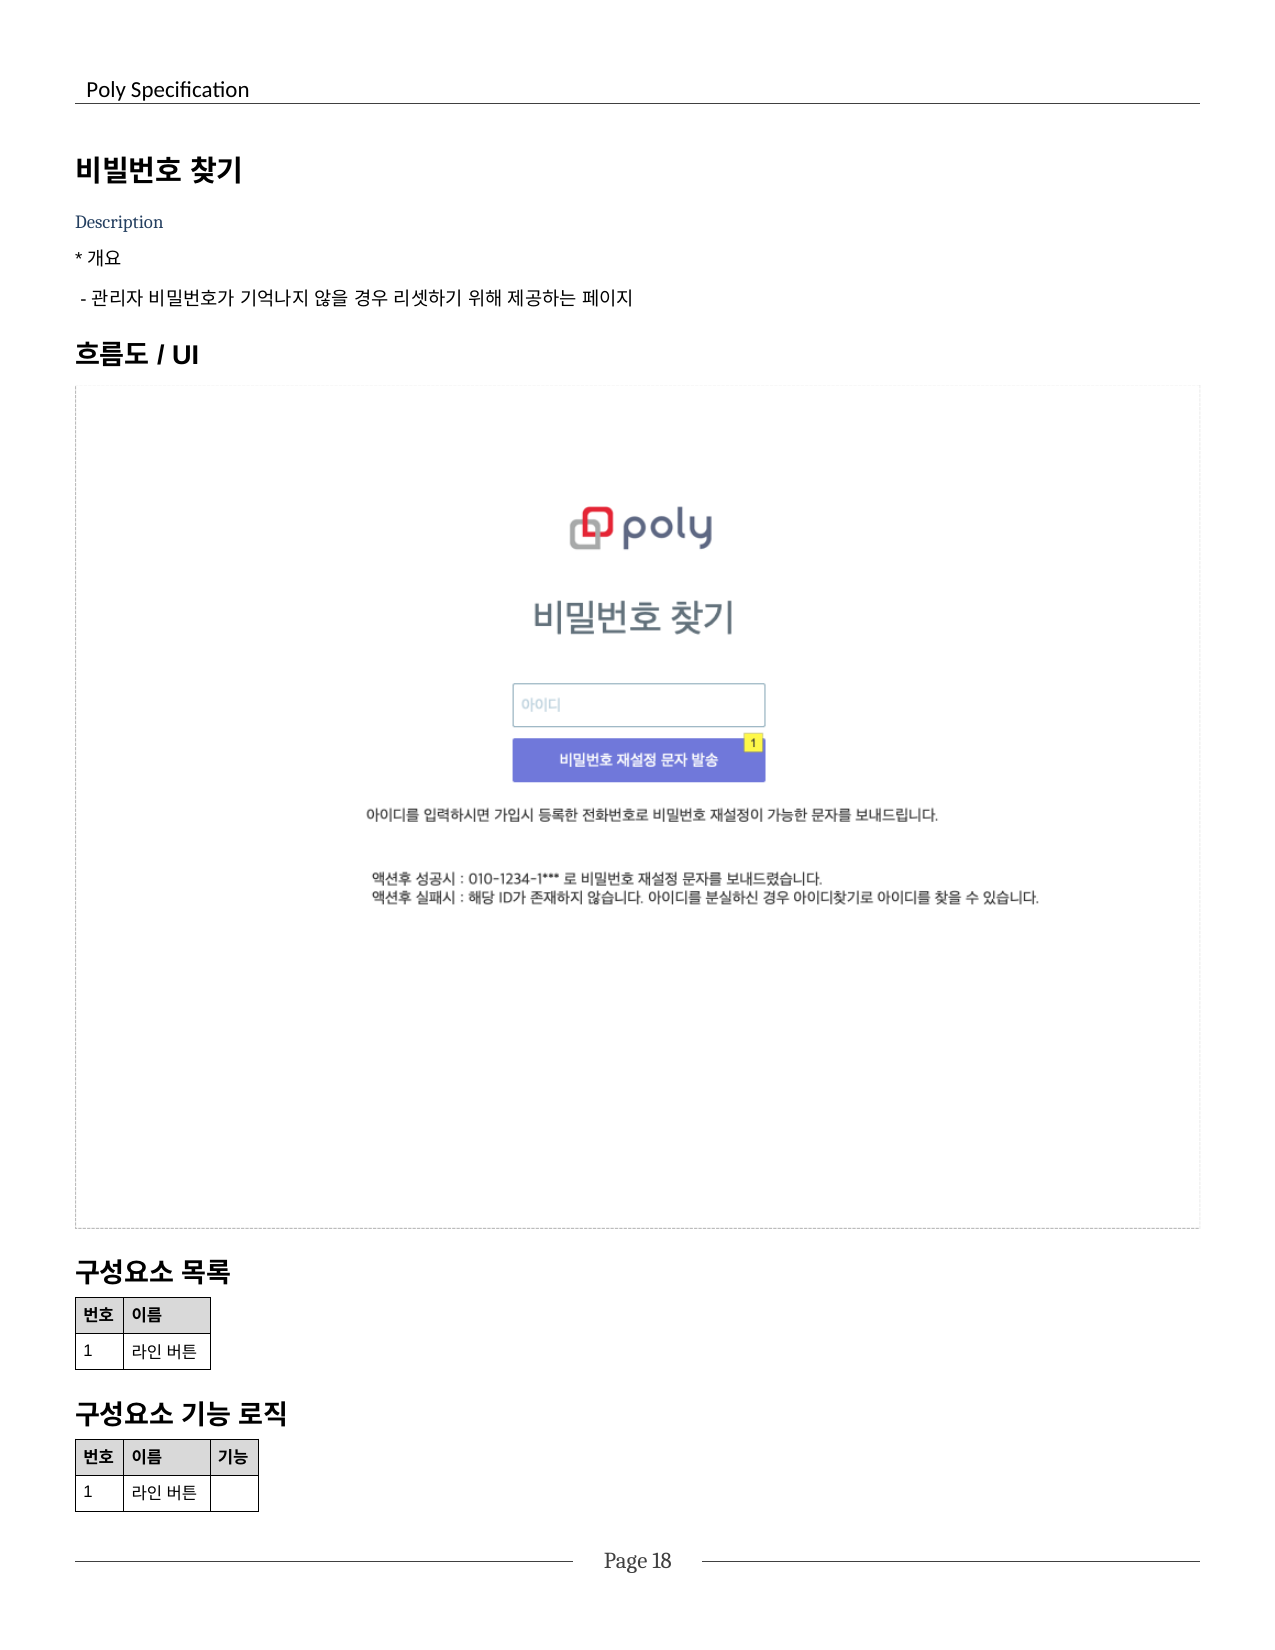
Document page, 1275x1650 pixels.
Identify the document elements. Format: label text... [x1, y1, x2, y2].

table_cell 1 [76, 1476, 123, 1511]
subtitle 흐름도 / UI [75, 336, 1200, 372]
table_cell 라인 버튼 [124, 1334, 210, 1369]
table_header 번호 [76, 1440, 123, 1475]
picture [75, 385, 1200, 1229]
table_header 기능 [211, 1440, 258, 1475]
table_cell 라인 버튼 [124, 1476, 210, 1511]
subtitle Description [75, 211, 1200, 233]
subtitle 구성요소 기능 로직 [75, 1395, 1200, 1432]
table_cell [211, 1476, 258, 1511]
table_header 이름 [124, 1440, 210, 1475]
table_header 이름 [124, 1298, 210, 1333]
text * 개요 [75, 245, 1200, 271]
table_cell 1 [76, 1334, 123, 1369]
table_header 번호 [76, 1298, 123, 1333]
subtitle 비빌번호 찾기 [75, 151, 1200, 190]
subtitle 구성요소 목록 [75, 1254, 1200, 1291]
text - 관리자 비밀번호가 기억나지 않을 경우 리셋하기 위해 제공하는 페이지 [75, 283, 1200, 311]
